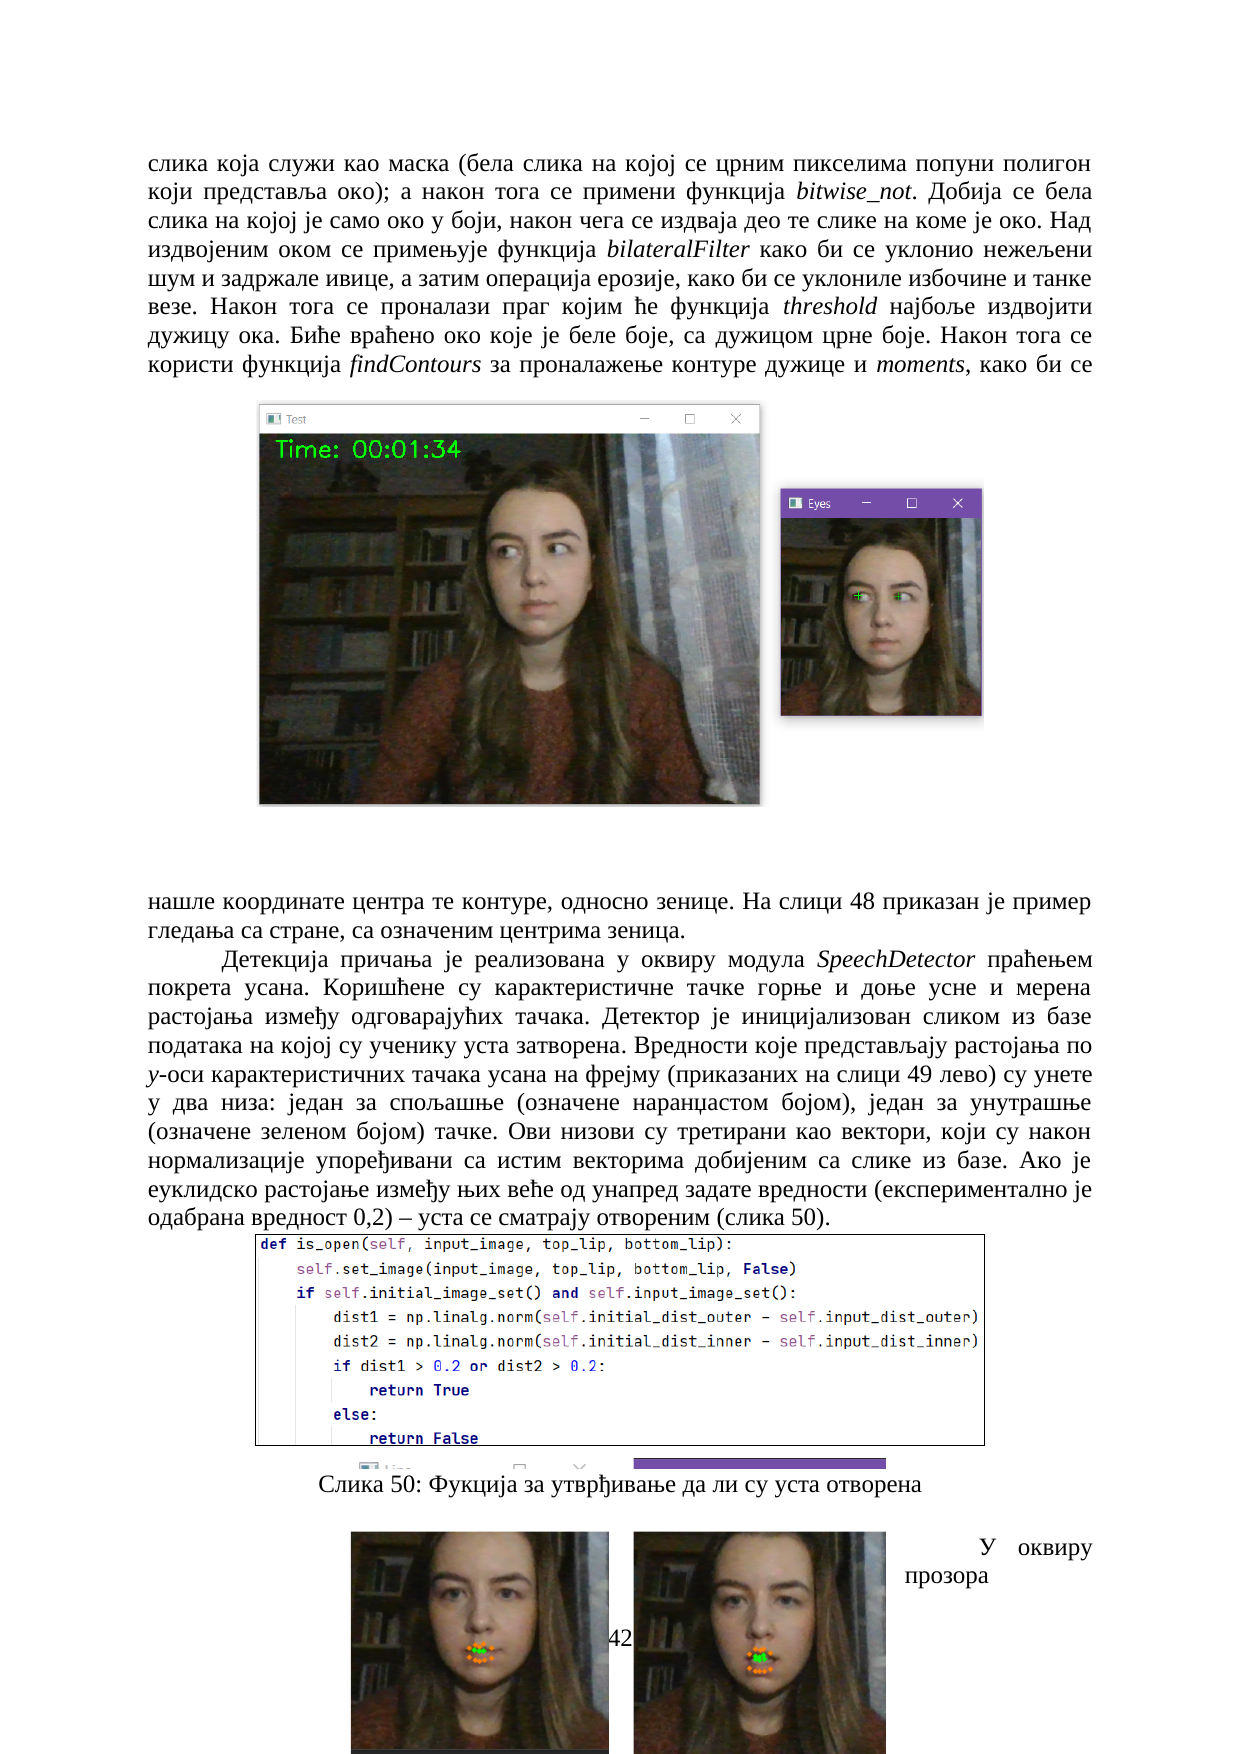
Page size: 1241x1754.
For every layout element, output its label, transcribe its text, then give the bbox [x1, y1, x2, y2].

text Детекција причања је реализована у оквиру модула SpeechDetector праћењем покрета усана. Коришћене су карактеристичне тачке горње и доње усне и мерена растојања између одговарајућих тачака. Детектор је иницијализован сликом из базе података на којој су ученику уста затворена. Вредности које представљају растојања по у-оси карактеристичних тачака усана на фрејму (приказаних на слици 49 лево) су унете у два низа: један за спољашње (означене наранџастом бојом), један за унутрашње (означене зеленом бојом) тачке. Ови низови су третирани као вектори, који су након нормализације упоређивани са истим векторима добијеним са слике из базе. Ако је еуклидско растојање између њих веће од унапред задате вредности (експериментално је одабрана вредност 0,2) – уста се сматрају отвореним (слика 50). [148, 944, 1093, 1231]
picture [256, 400, 984, 807]
picture [632, 1458, 886, 1469]
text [148, 1231, 1093, 1589]
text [148, 148, 1093, 944]
picture [632, 1532, 886, 1753]
picture [256, 1235, 984, 1445]
picture [350, 1532, 609, 1754]
picture [350, 1454, 609, 1469]
